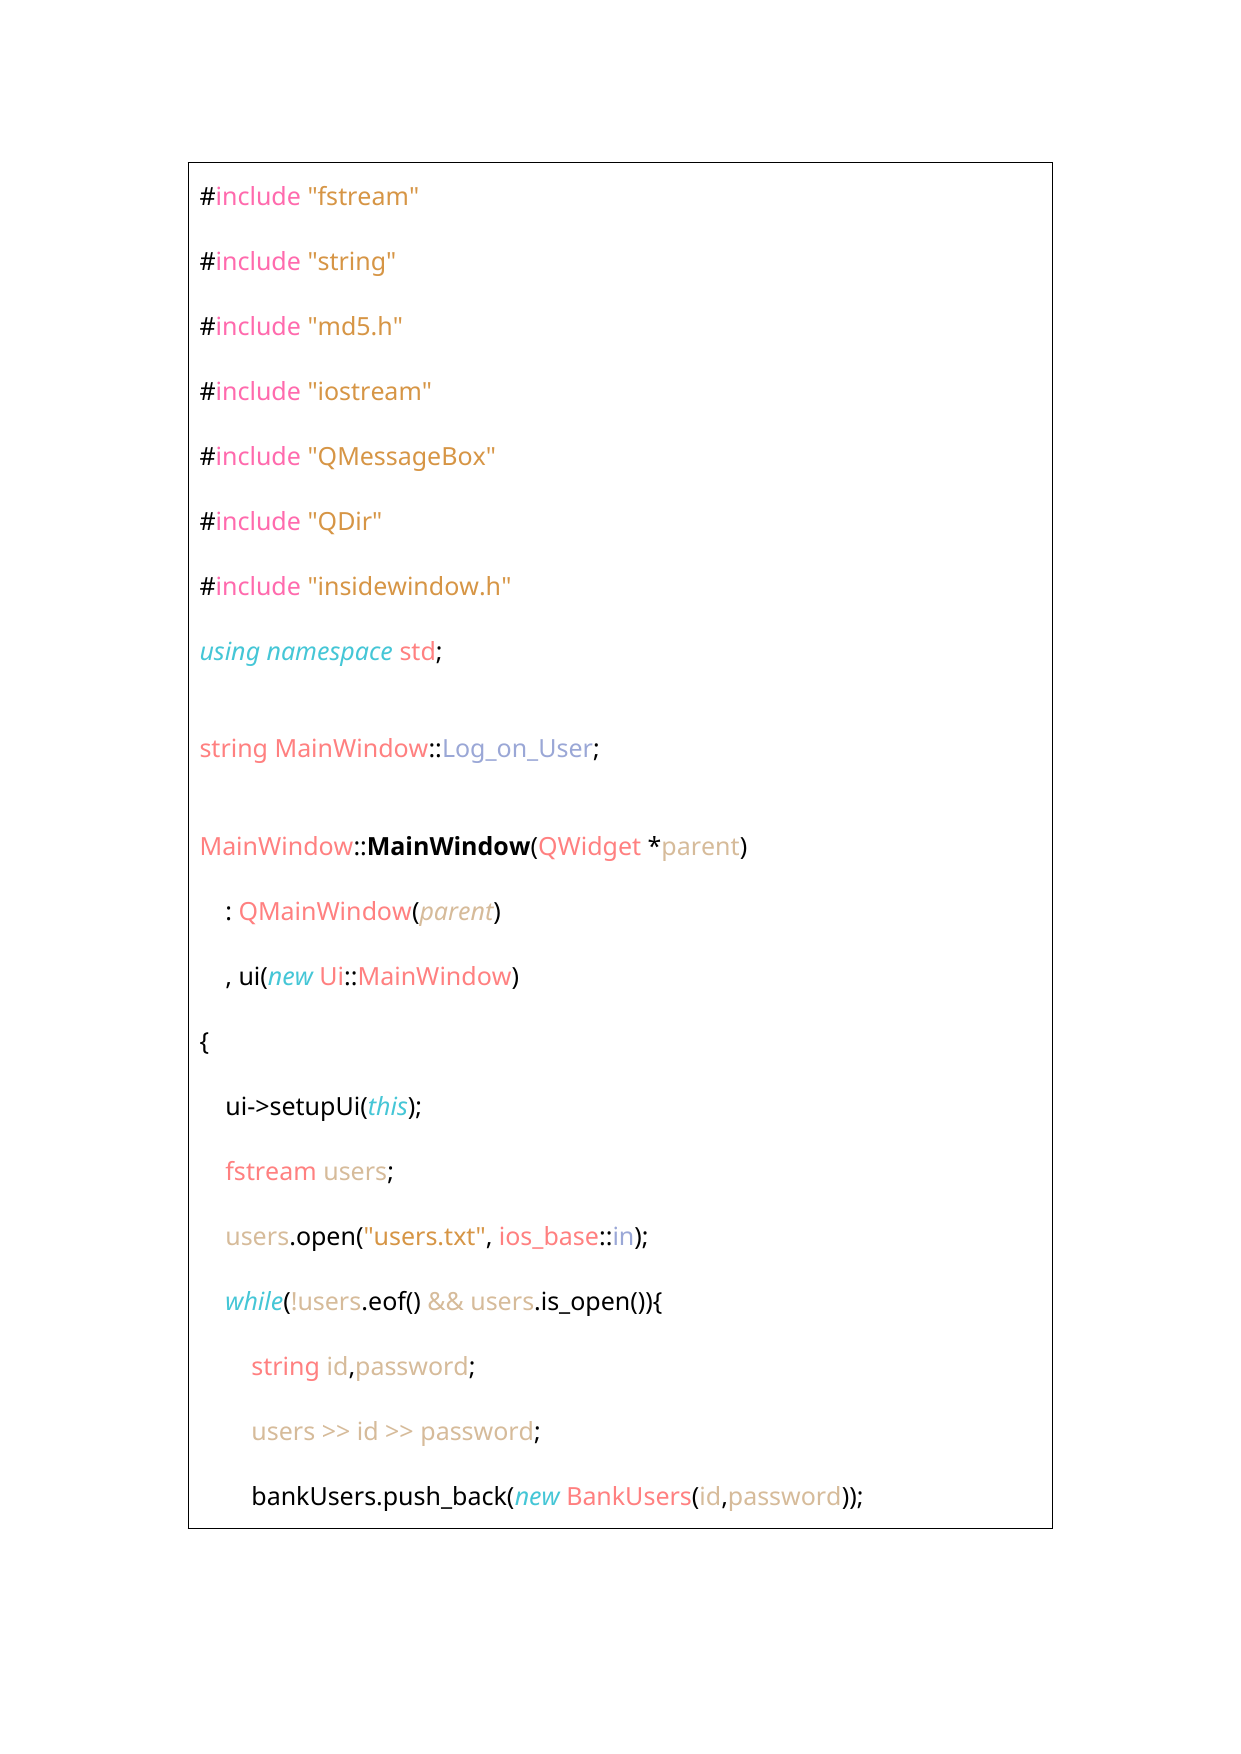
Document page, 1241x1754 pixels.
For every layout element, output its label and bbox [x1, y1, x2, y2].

table_header [189, 163, 1052, 1528]
